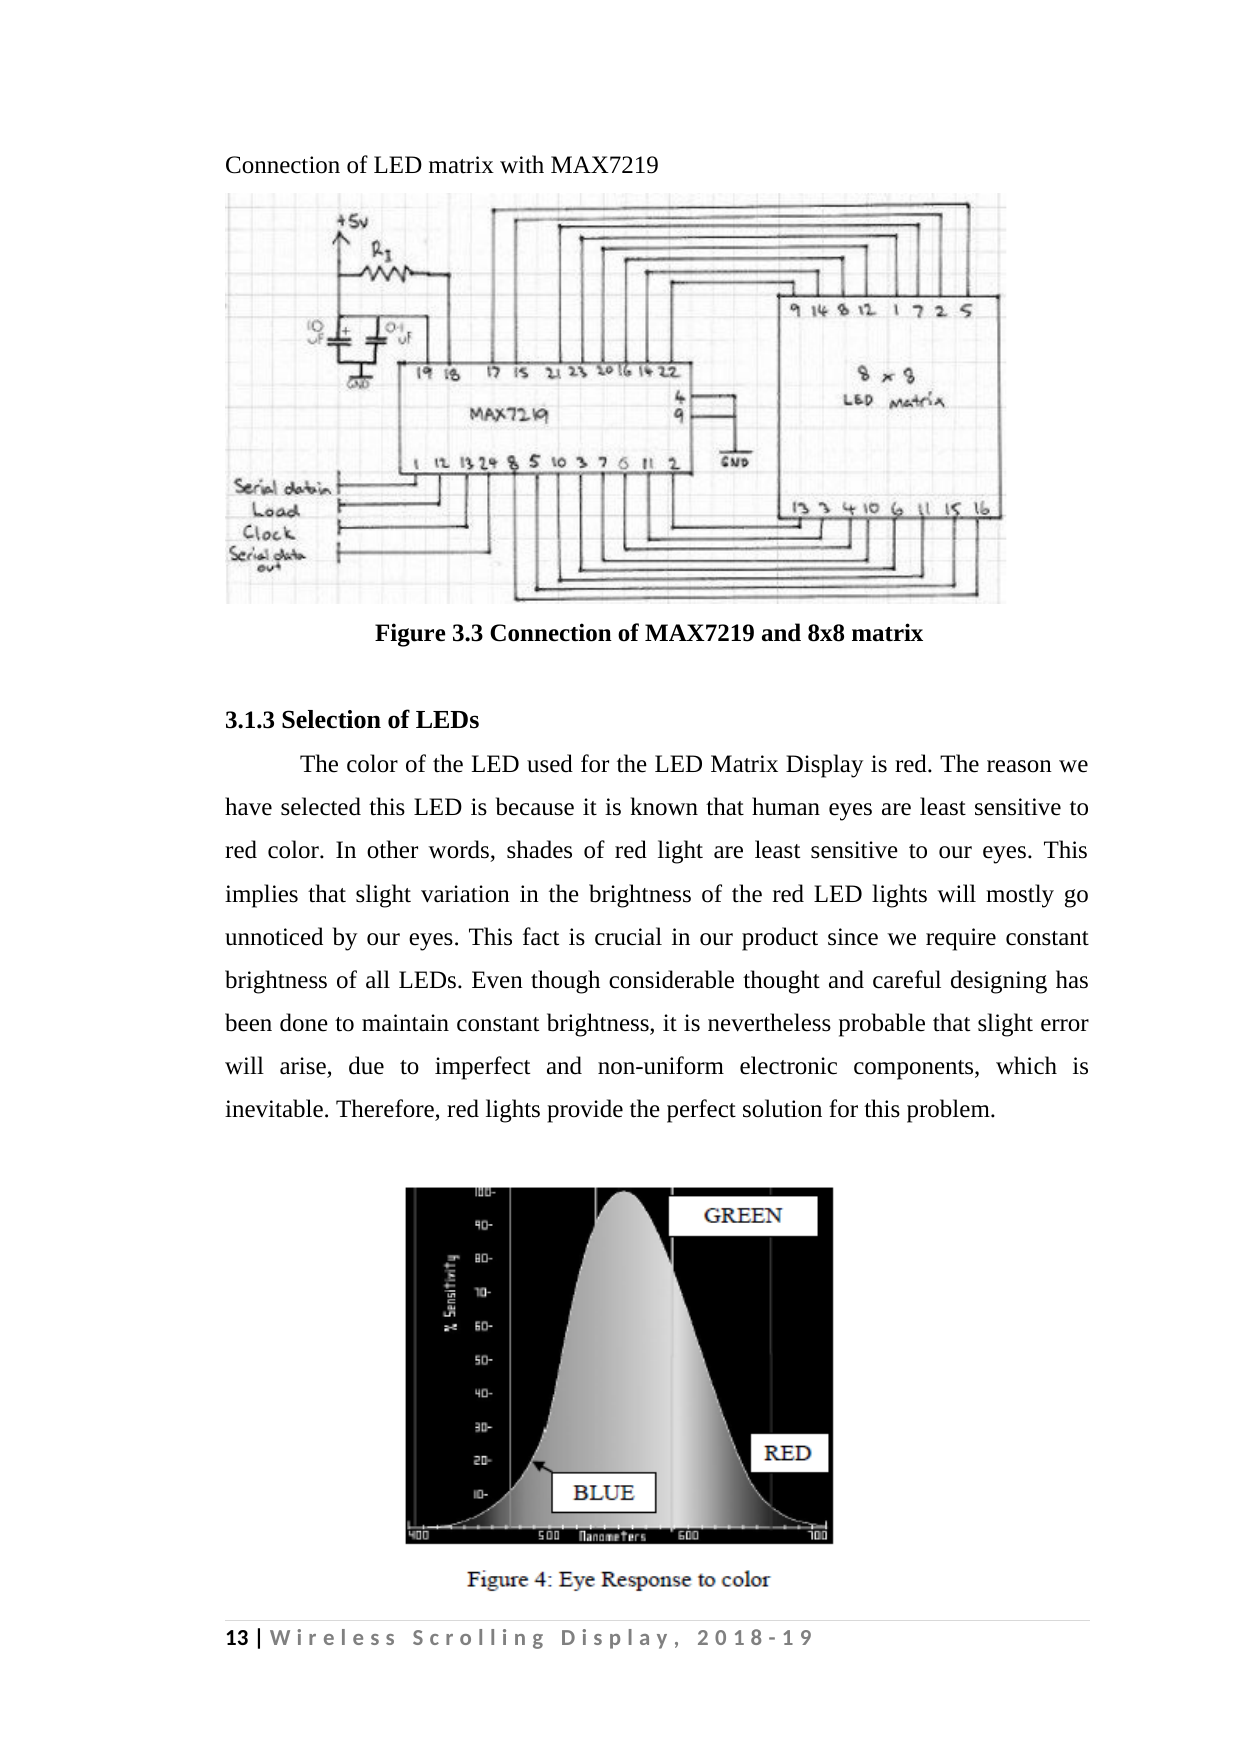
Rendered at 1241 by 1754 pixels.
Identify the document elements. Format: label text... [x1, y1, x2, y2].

text Figure 3.3 Connection of MAX7219 and 8x8 matrix [225, 618, 1090, 647]
picture [375, 1179, 886, 1597]
text The color of the LED used for the LED Matrix Display is red. The reason we have selected this LED is because it is known that human eyes are least sensitive to red color. In other words, shades of red light are least sensitive to our eyes. This implies that slight variation in the brightness of the red LED lights will mostly go unnoticed by our eyes. This fact is crucial in our product since we require constant brightness of all LEDs. Even though considerable thought and careful designing has been done to maintain constant brightness, it is nevertheless probable that slight error will arise, due to imperfect and non-uniform electronic components, which is inevitable. Therefore, red lights provide the perfect solution for this problem. [225, 749, 1090, 1123]
picture [225, 193, 1007, 604]
text Connection of LED matrix with MAX7219 [225, 150, 1090, 179]
text 3.1.3 Selection of LEDs [225, 704, 1090, 734]
